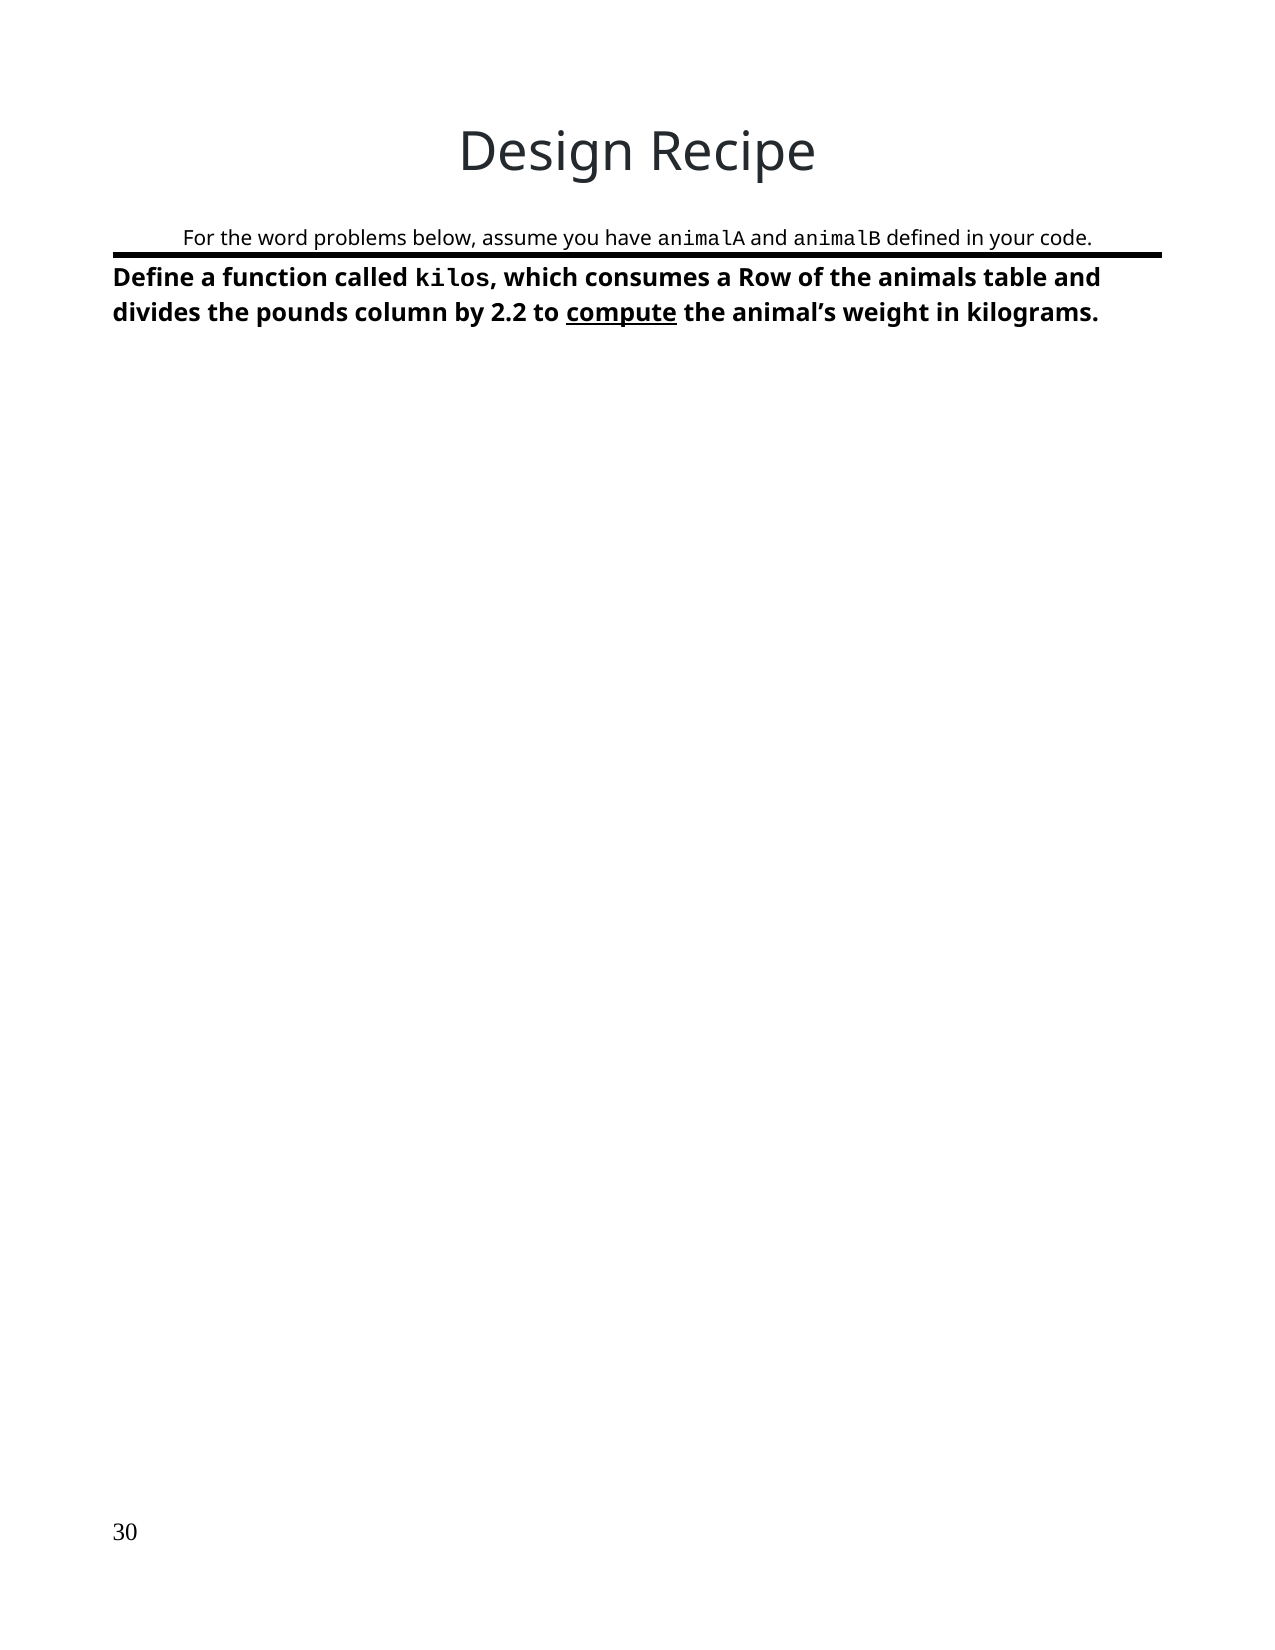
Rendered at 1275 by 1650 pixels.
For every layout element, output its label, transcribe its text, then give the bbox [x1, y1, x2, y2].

text Define a function called kilos, which consumes a Row of the animals table and divides the pounds column by 2.2 to compute the animal’s weight in kilograms. [112, 253, 1162, 328]
text For the word problems below, assume you have animalA and animalB defined in your code. [112, 223, 1162, 252]
subtitle Design Recipe [112, 112, 1162, 186]
